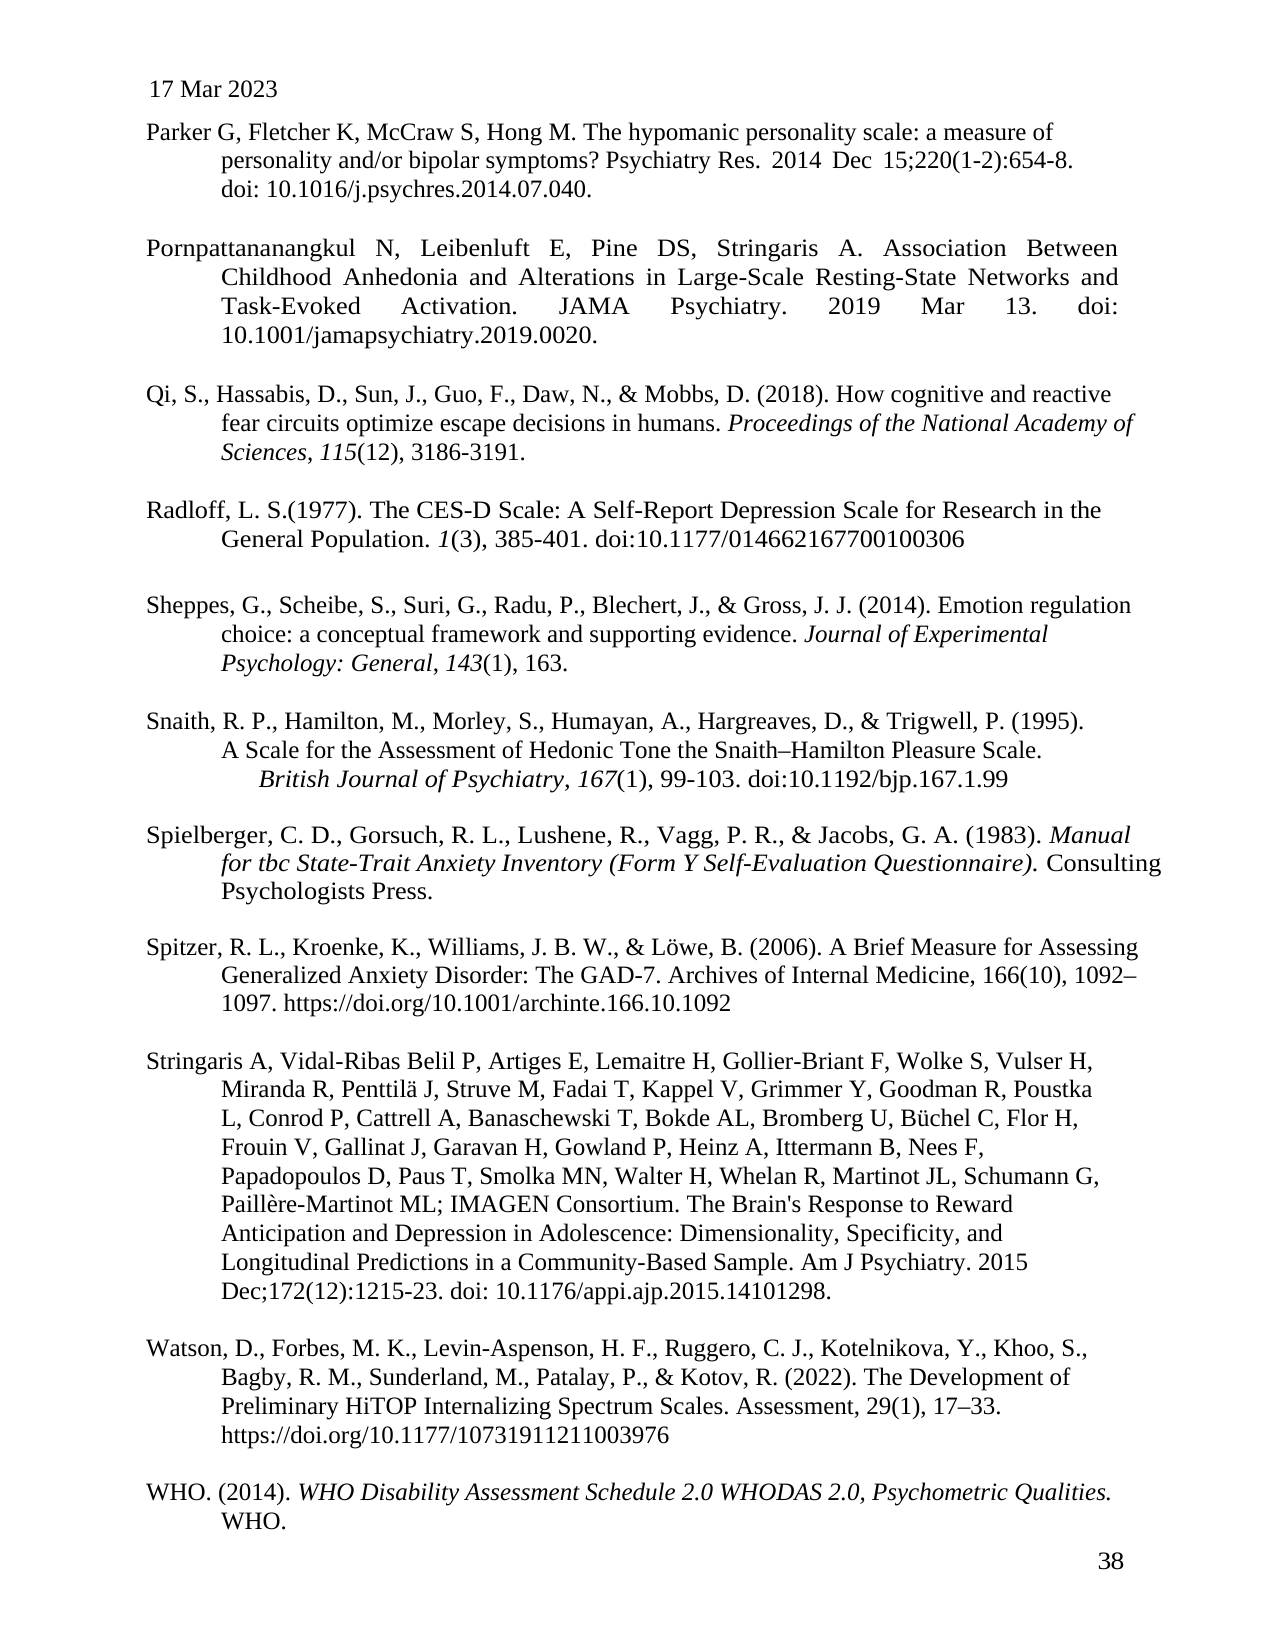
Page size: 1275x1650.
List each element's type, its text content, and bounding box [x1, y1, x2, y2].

text WHO. (2014). WHO Disability Assessment Schedule 2.0 WHODAS 2.0, Psychometric Qualities. WHO. [146, 1477, 1169, 1535]
text Qi, S., Hassabis, D., Sun, J., Guo, F., Daw, N., & Mobbs, D. (2018). How cognitive and reactive fear circuits optimize escape decisions in humans. Proceedings of the National Academy of Sciences, 115(12), 3186-3191. [146, 379, 1143, 466]
text Parker G, Fletcher K, McCraw S, Hong M. The hypomanic personality scale: a measure of personality and/or bipolar symptoms? Psychiatry Res. 2014 Dec 15;220(1-2):654-8. doi: 10.1016/j.psychres.2014.07.040. [146, 117, 1109, 203]
text Sheppes, G., Scheibe, S., Suri, G., Radu, P., Blechert, J., & Gross, J. J. (2014). Emotion regulation choice: a conceptual framework and supporting evidence. Journal of Experimental Psychology: General, 143(1), 163. [146, 590, 1169, 677]
text Radloff, L. S.(1977). The CES-D Scale: A Self-Report Depression Scale for Research in the General Population. 1(3), 385-401. doi:10.1177/014662167700100306 [146, 495, 1116, 552]
text Snaith, R. P., Hamilton, M., Morley, S., Humayan, A., Hargreaves, D., & Trigwell, P. (1995). A Scale for the Assessment of Hedonic Tone the Snaith–Hamilton Pleasure Scale. British Journal of Psychiatry, 167(1), 99-103. doi:10.1192/bjp.167.1.99 [146, 706, 1091, 793]
text Spielberger, C. D., Gorsuch, R. L., Lushene, R., Vagg, P. R., & Jacobs, G. A. (1983). Manual for tbc State-Trait Anxiety Inventory (Form Y Self-Evaluation Questionnaire). Consulting Psychologists Press. [146, 821, 1169, 905]
text Watson, D., Forbes, M. K., Levin-Aspenson, H. F., Ruggero, C. J., Kotelnikova, Y., Khoo, S., Bagby, R. M., Sunderland, M., Patalay, P., & Kotov, R. (2022). The Development of Preliminary HiTOP Internalizing Spectrum Scales. Assessment, 29(1), 17–33. https://doi.org/10.1177/10731911211003976 [146, 1333, 1123, 1448]
text Pornpattananangkul N, Leibenluft E, Pine DS, Stringaris A. Association Between Childhood Anhedonia and Alterations in Large-Scale Resting-State Networks and Task-Evoked Activation. JAMA Psychiatry. 2019 Mar 13. doi: 10.1001/jamapsychiatry.2019.0020. [146, 233, 1118, 349]
text Spitzer, R. L., Kroenke, K., Williams, J. B. W., & Löwe, B. (2006). A Brief Measure for Assessing Generalized Anxiety Disorder: The GAD-7. Archives of Internal Medicine, 166(10), 1092–1097. https://doi.org/10.1001/archinte.166.10.1092 [146, 933, 1169, 1017]
text Stringaris A, Vidal-Ribas Belil P, Artiges E, Lemaitre H, Gollier-Briant F, Wolke S, Vulser H, Miranda R, Penttilä J, Struve M, Fadai T, Kappel V, Grimmer Y, Goodman R, Poustka L, Conrod P, Cattrell A, Banaschewski T, Bokde AL, Bromberg U, Büchel C, Flor H, Frouin V, Gallinat J, Garavan H, Gowland P, Heinz A, Ittermann B, Nees F, Papadopoulos D, Paus T, Smolka MN, Walter H, Whelan R, Martinot JL, Schumann G, Paillère-Martinot ML; IMAGEN Consortium. The Brain's Response to Reward Anticipation and Depression in Adolescence: Dimensionality, Specificity, and Longitudinal Predictions in a Community-Based Sample. Am J Psychiatry. 2015 Dec;172(12):1215-23. doi: 10.1176/appi.ajp.2015.14101298. [146, 1046, 1108, 1304]
